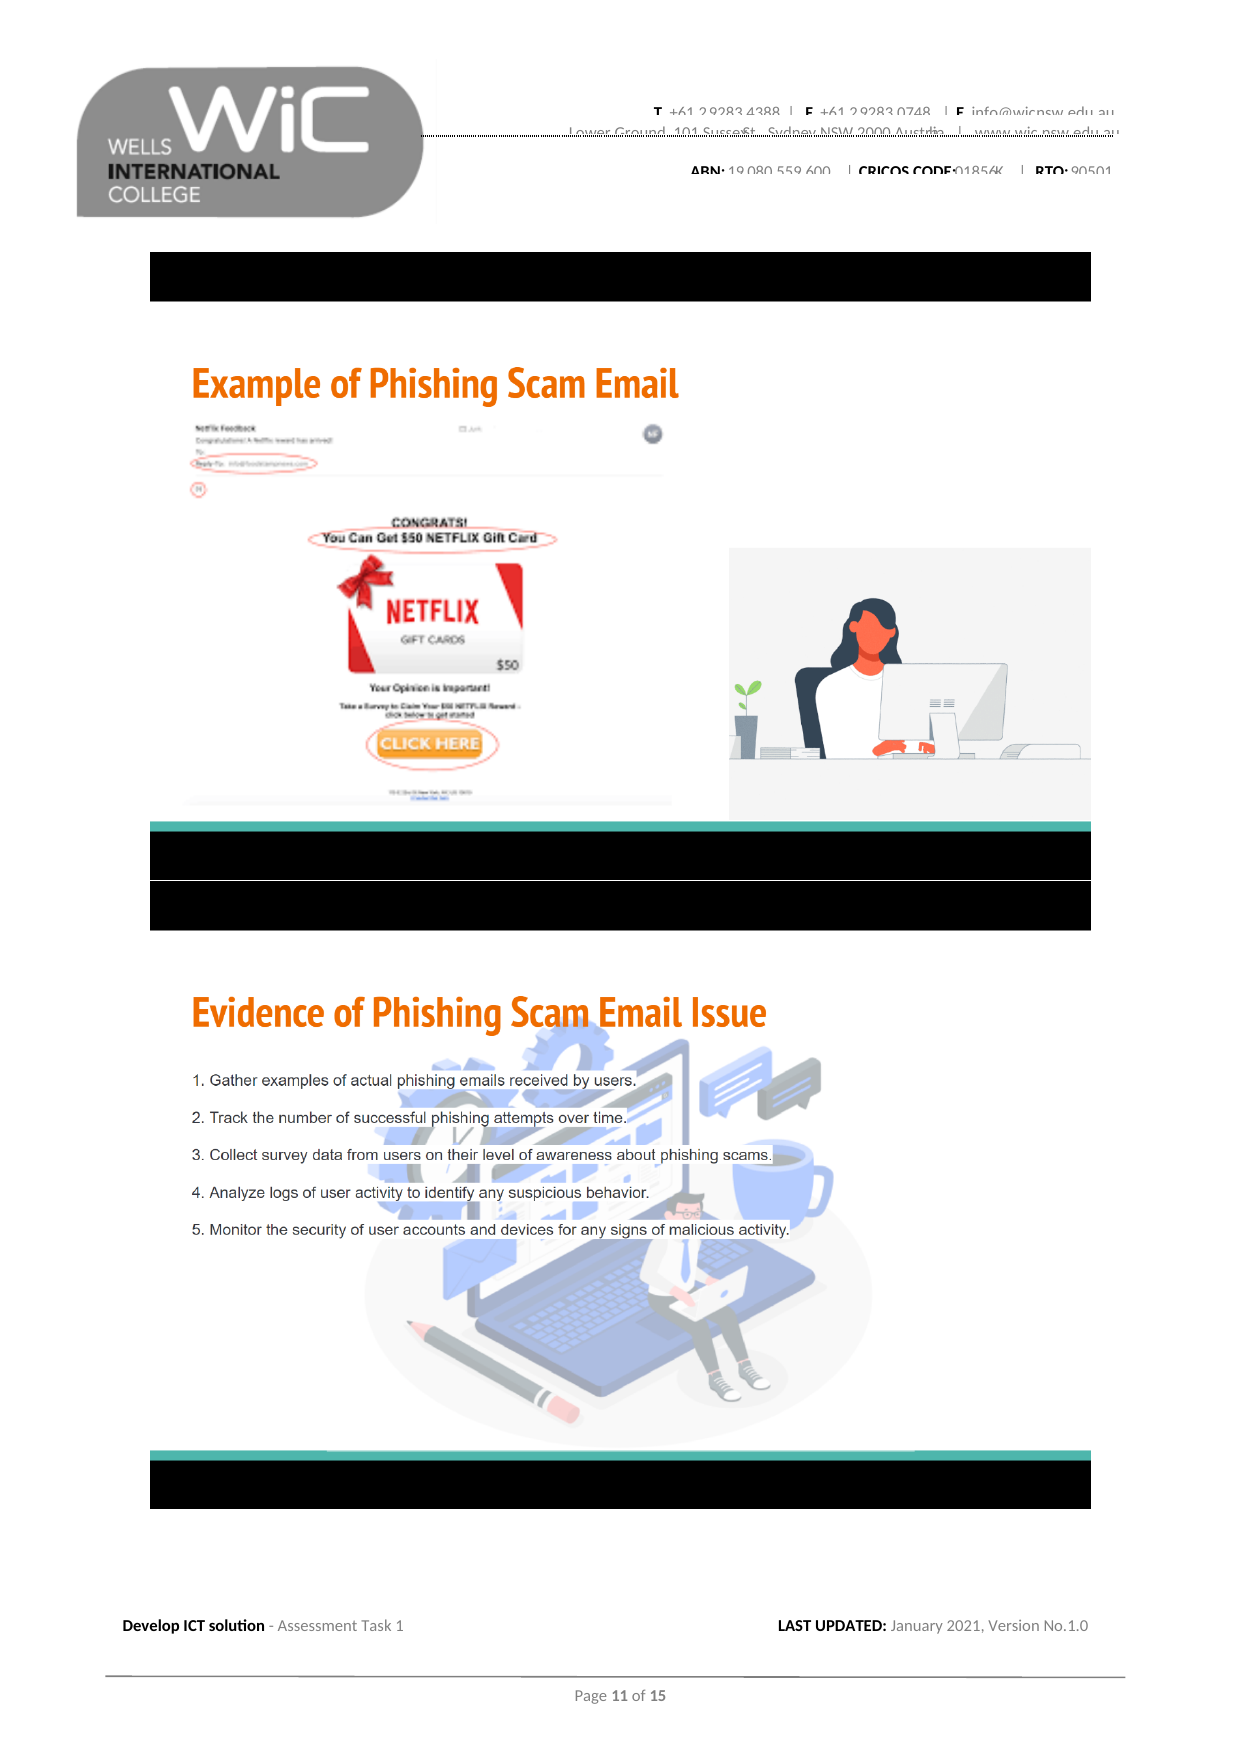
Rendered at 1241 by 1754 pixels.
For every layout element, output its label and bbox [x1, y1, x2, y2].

picture [150, 881, 1091, 1509]
picture [76, 59, 437, 224]
picture [150, 252, 1091, 880]
